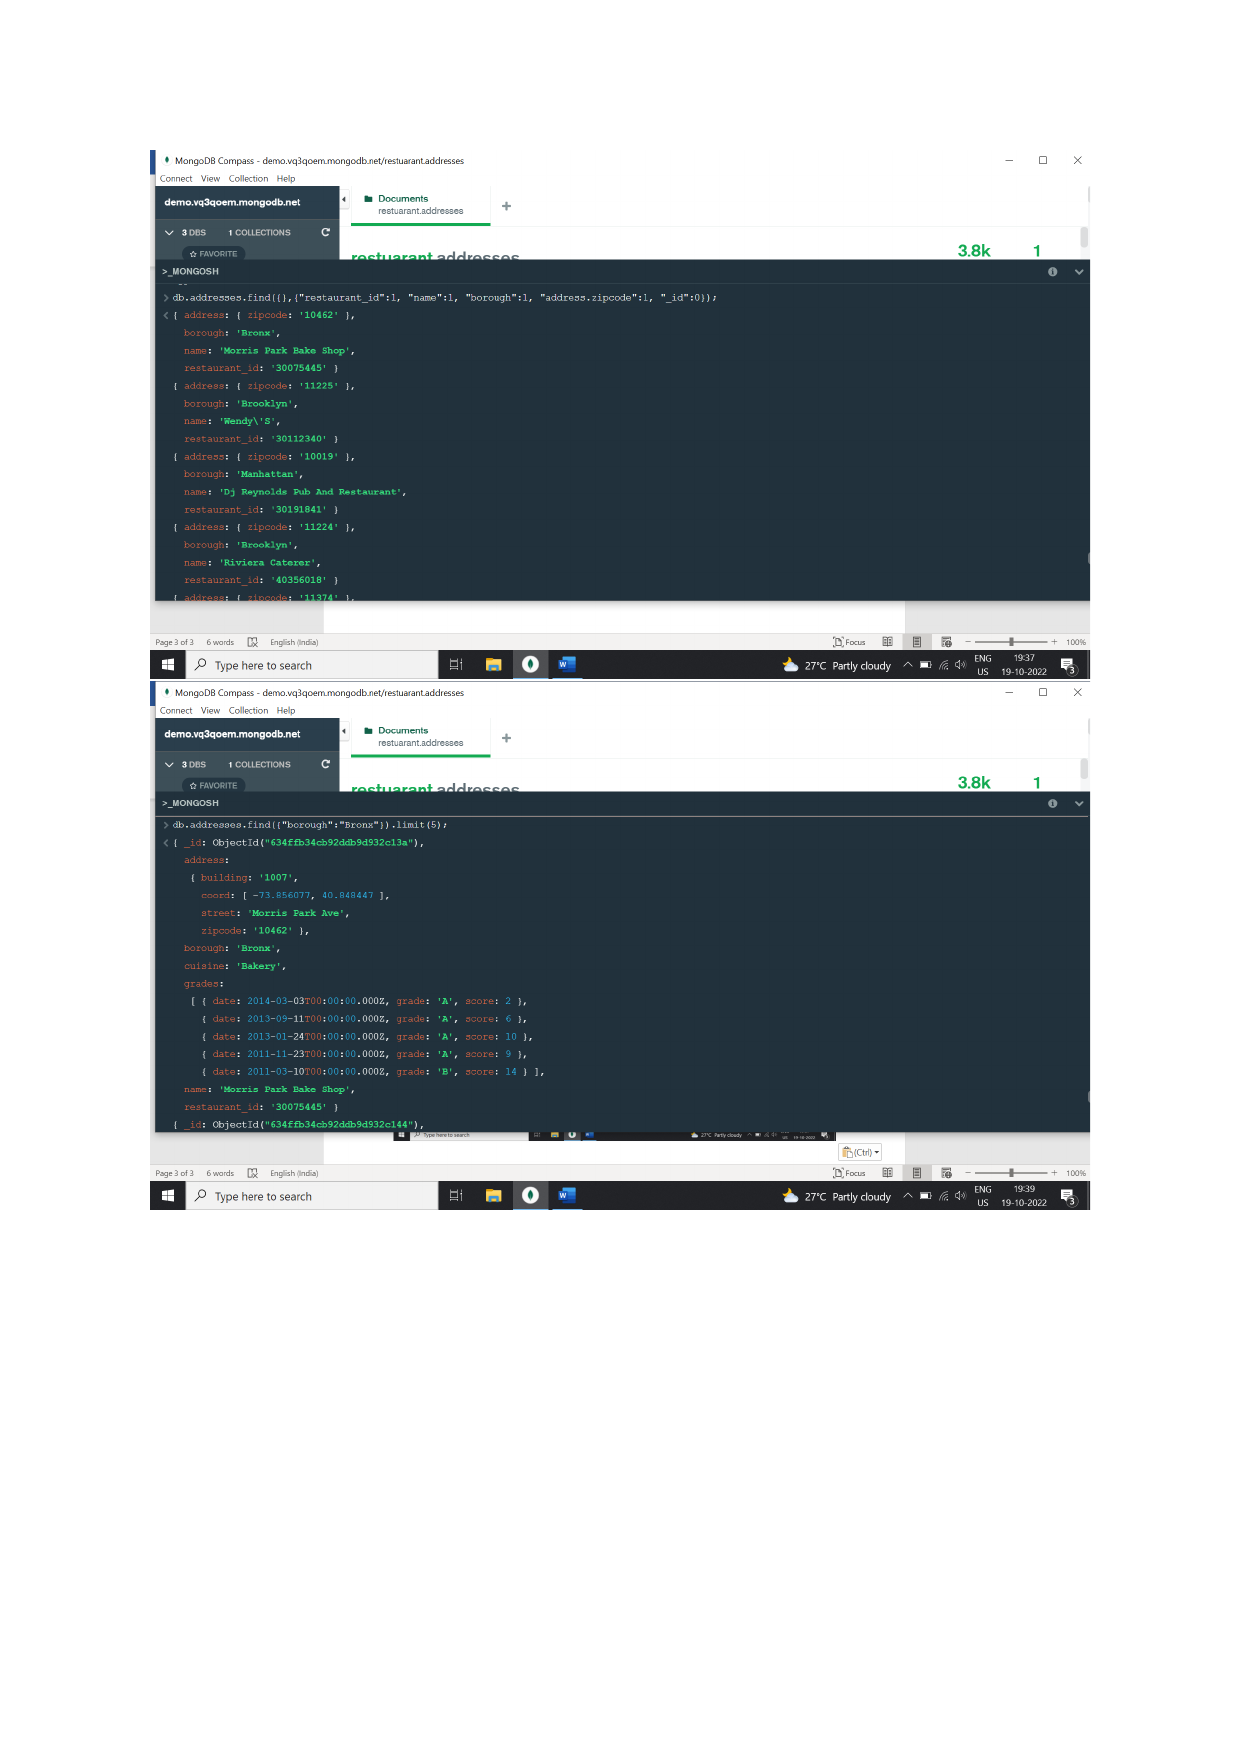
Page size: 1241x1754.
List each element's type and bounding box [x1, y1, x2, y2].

picture [150, 681, 1091, 1210]
picture [150, 150, 1091, 679]
